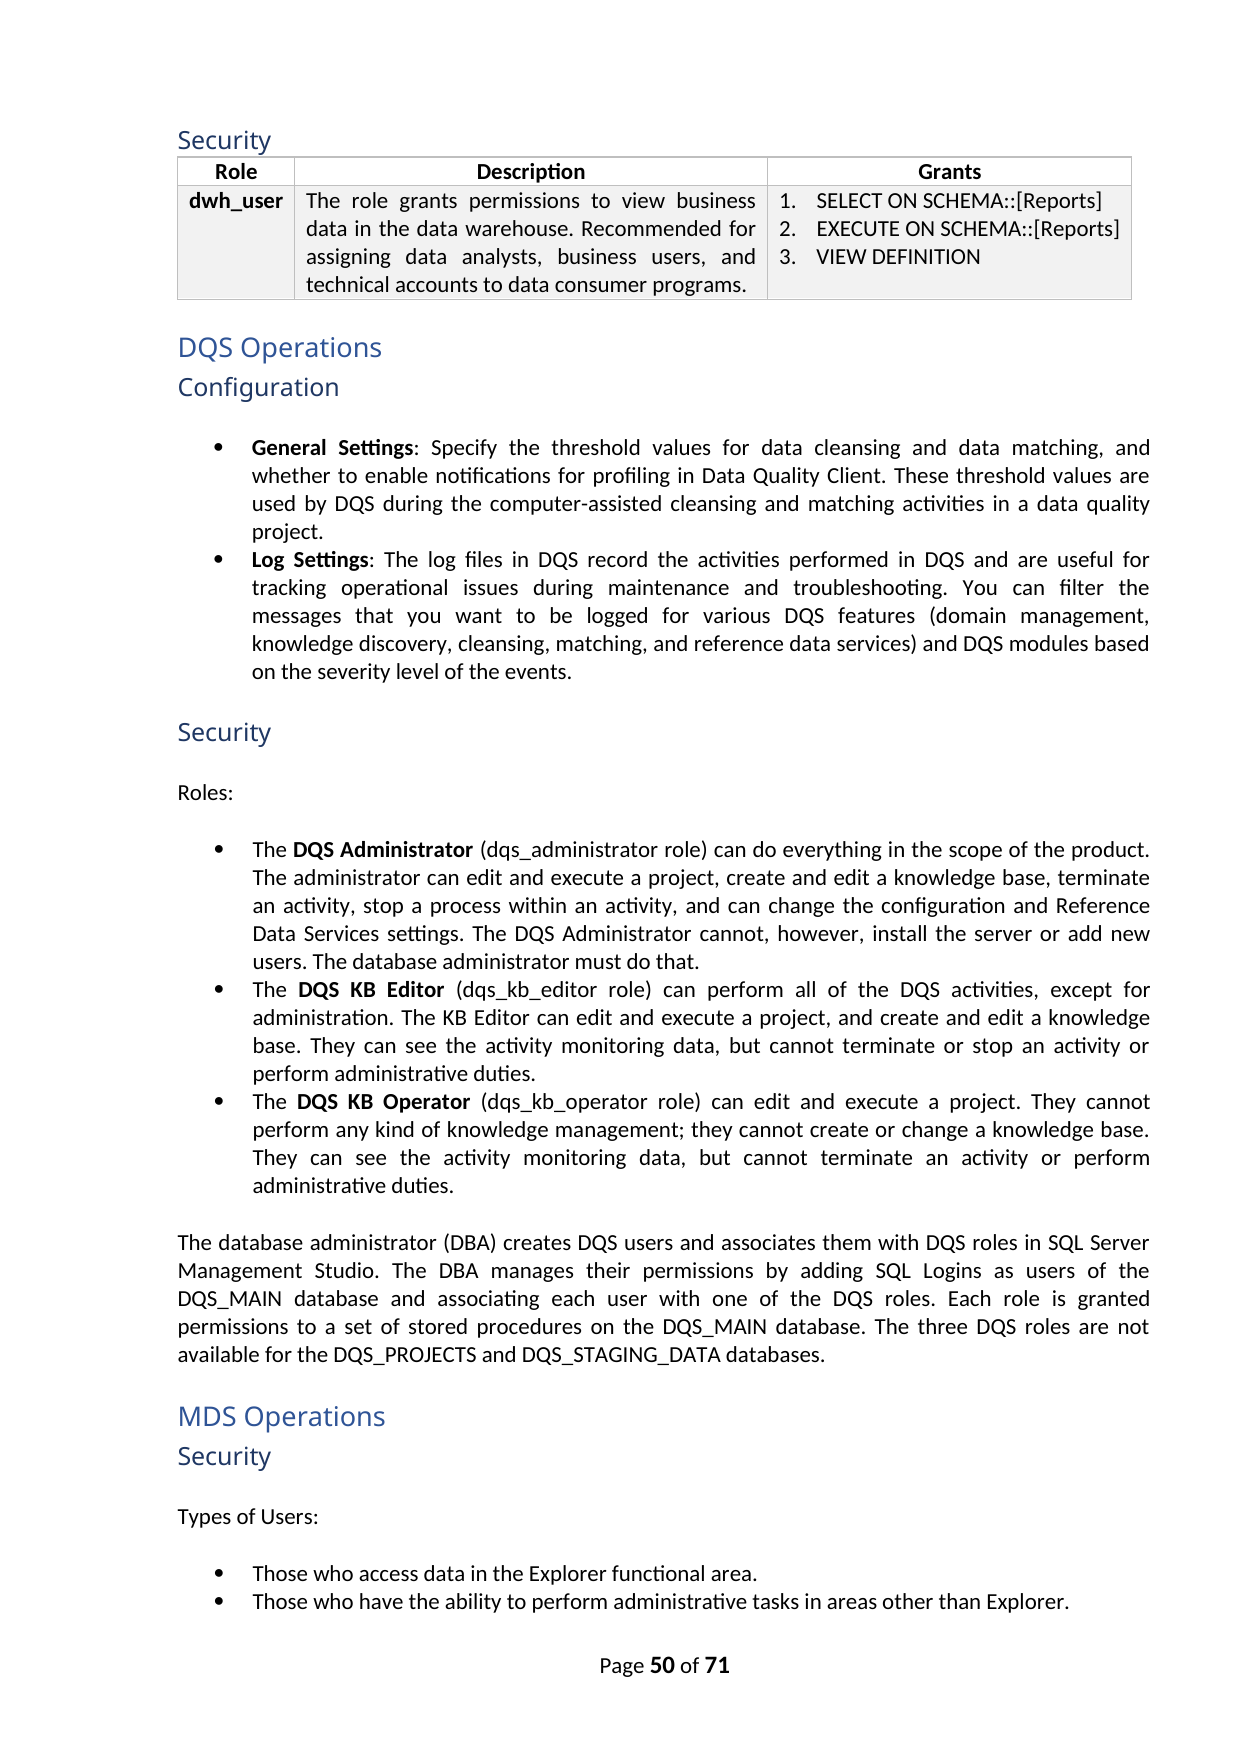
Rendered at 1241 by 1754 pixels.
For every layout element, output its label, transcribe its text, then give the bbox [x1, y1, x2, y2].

table_header Grants [768, 158, 1131, 185]
table_header Description [295, 158, 767, 185]
subtitle MDS Operations [177, 1397, 1152, 1434]
text The database administrator (DBA) creates DQS users and associates them with DQS roles in SQL Server Management Studio. The DBA manages their permissions by adding SQL Logins as users of the DQS_MAIN database and associating each user with one of the DQS roles. Each role is granted permissions to a set of stored procedures on the DQS_MAIN database. The three DQS roles are not available for the DQS_PROJECTS and DQS_STAGING_DATA databases. [177, 1228, 1152, 1368]
subtitle Configuration [177, 370, 1152, 404]
list The DQS Administrator (dqs_administrator role) can do everything in the scope of the product. The administrator can edit and execute a project, create and edit a knowledge base, terminate an activity, stop a process within an activity, and can change the configuration and Reference Data Services settings. The DQS Administrator cannot, however, install the server or add new users. The database administrator must do that. [215, 835, 1152, 975]
table_cell SELECT ON SCHEMA::[Reports] EXECUTE ON SCHEMA::[Reports] VIEW DEFINITION [768, 186, 1131, 298]
list The DQS KB Operator (dqs_kb_operator role) can edit and execute a project. They cannot perform any kind of knowledge management; they cannot create or change a knowledge base. They can see the activity monitoring data, but cannot terminate an activity or perform administrative duties. [215, 1087, 1152, 1199]
table_header Role [178, 158, 294, 185]
subtitle DQS Operations [177, 329, 1152, 366]
list Log Settings: The log files in DQS record the activities performed in DQS and are useful for tracking operational issues during maintenance and troubleshooting. You can filter the messages that you want to be logged for various DQS features (domain management, knowledge discovery, cleansing, matching, and reference data services) and DQS modules based on the severity level of the events. [214, 545, 1152, 685]
table_cell The role grants permissions to view business data in the data warehouse. Recommended for assigning data analysts, business users, and technical accounts to data consumer programs. [295, 186, 767, 298]
list The DQS KB Editor (dqs_kb_editor role) can perform all of the DQS activities, except for administration. The KB Editor can edit and execute a project, and create and edit a knowledge base. They can see the activity monitoring data, but cannot terminate or stop an activity or perform administrative duties. [215, 975, 1152, 1087]
text Types of Users: [177, 1502, 1152, 1530]
subtitle Security [177, 122, 1152, 156]
subtitle Security [177, 1438, 1152, 1473]
list Those who access data in the Explorer functional area. [215, 1559, 1152, 1587]
subtitle Security [177, 714, 1152, 748]
text Roles: [177, 778, 1152, 806]
list Those who have the ability to perform administrative tasks in areas other than Explorer. [215, 1587, 1152, 1615]
table_cell dwh_user [178, 186, 294, 298]
list General Settings: Specify the threshold values for data cleansing and data matching, and whether to enable notifications for profiling in Data Quality Client. These threshold values are used by DQS during the computer-assisted cleansing and matching activities in a data quality project. [214, 433, 1152, 545]
